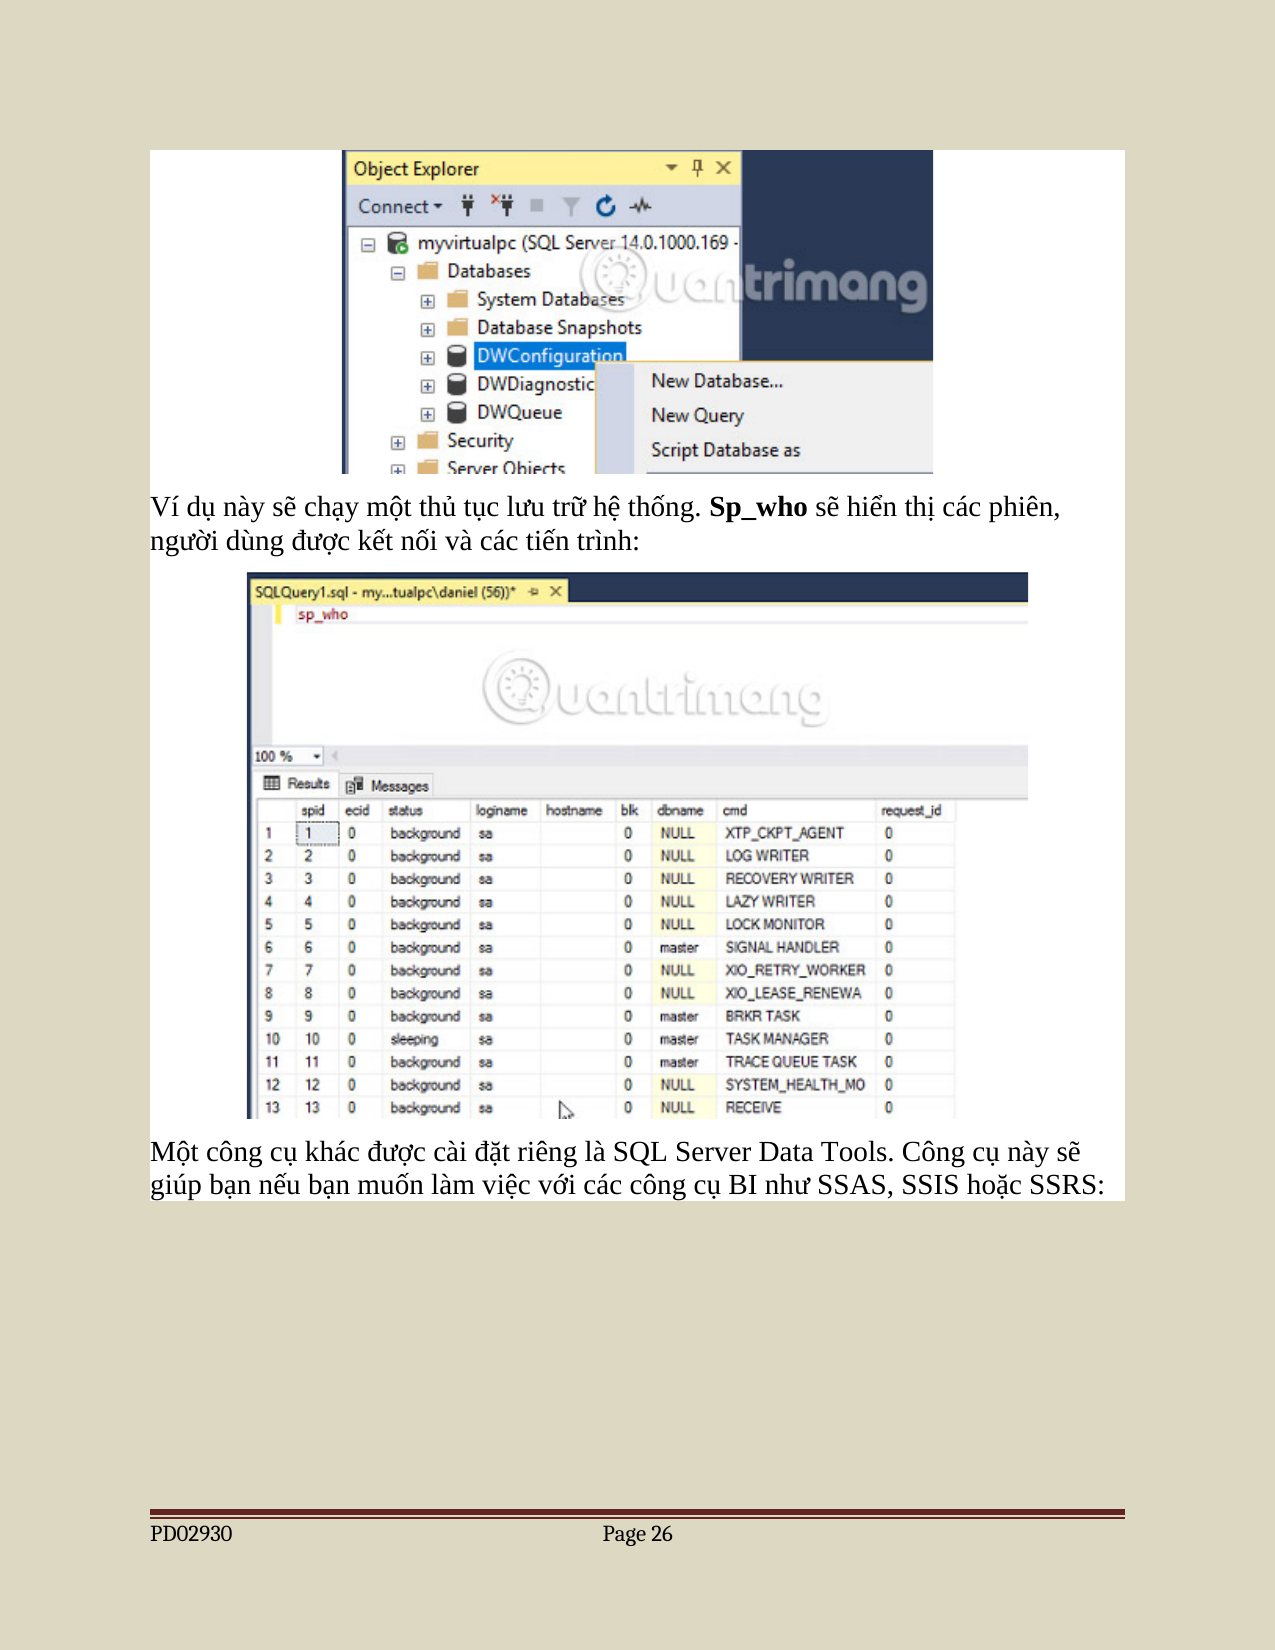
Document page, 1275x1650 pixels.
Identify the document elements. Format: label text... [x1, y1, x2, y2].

picture [246, 572, 1029, 1119]
text Ví dụ này sẽ chạy một thủ tục lưu trữ hệ thống. Sp_who sẽ hiển thị các phiên, người dùng được kết nối và các tiến trình: [150, 489, 1125, 556]
picture [341, 150, 934, 474]
text Một công cụ khác được cài đặt riêng là SQL Server Data Tools. Công cụ này sẽ giúp bạn nếu bạn muốn làm việc với các công cụ BI như SSAS, SSIS hoặc SSRS: [150, 1134, 1125, 1201]
